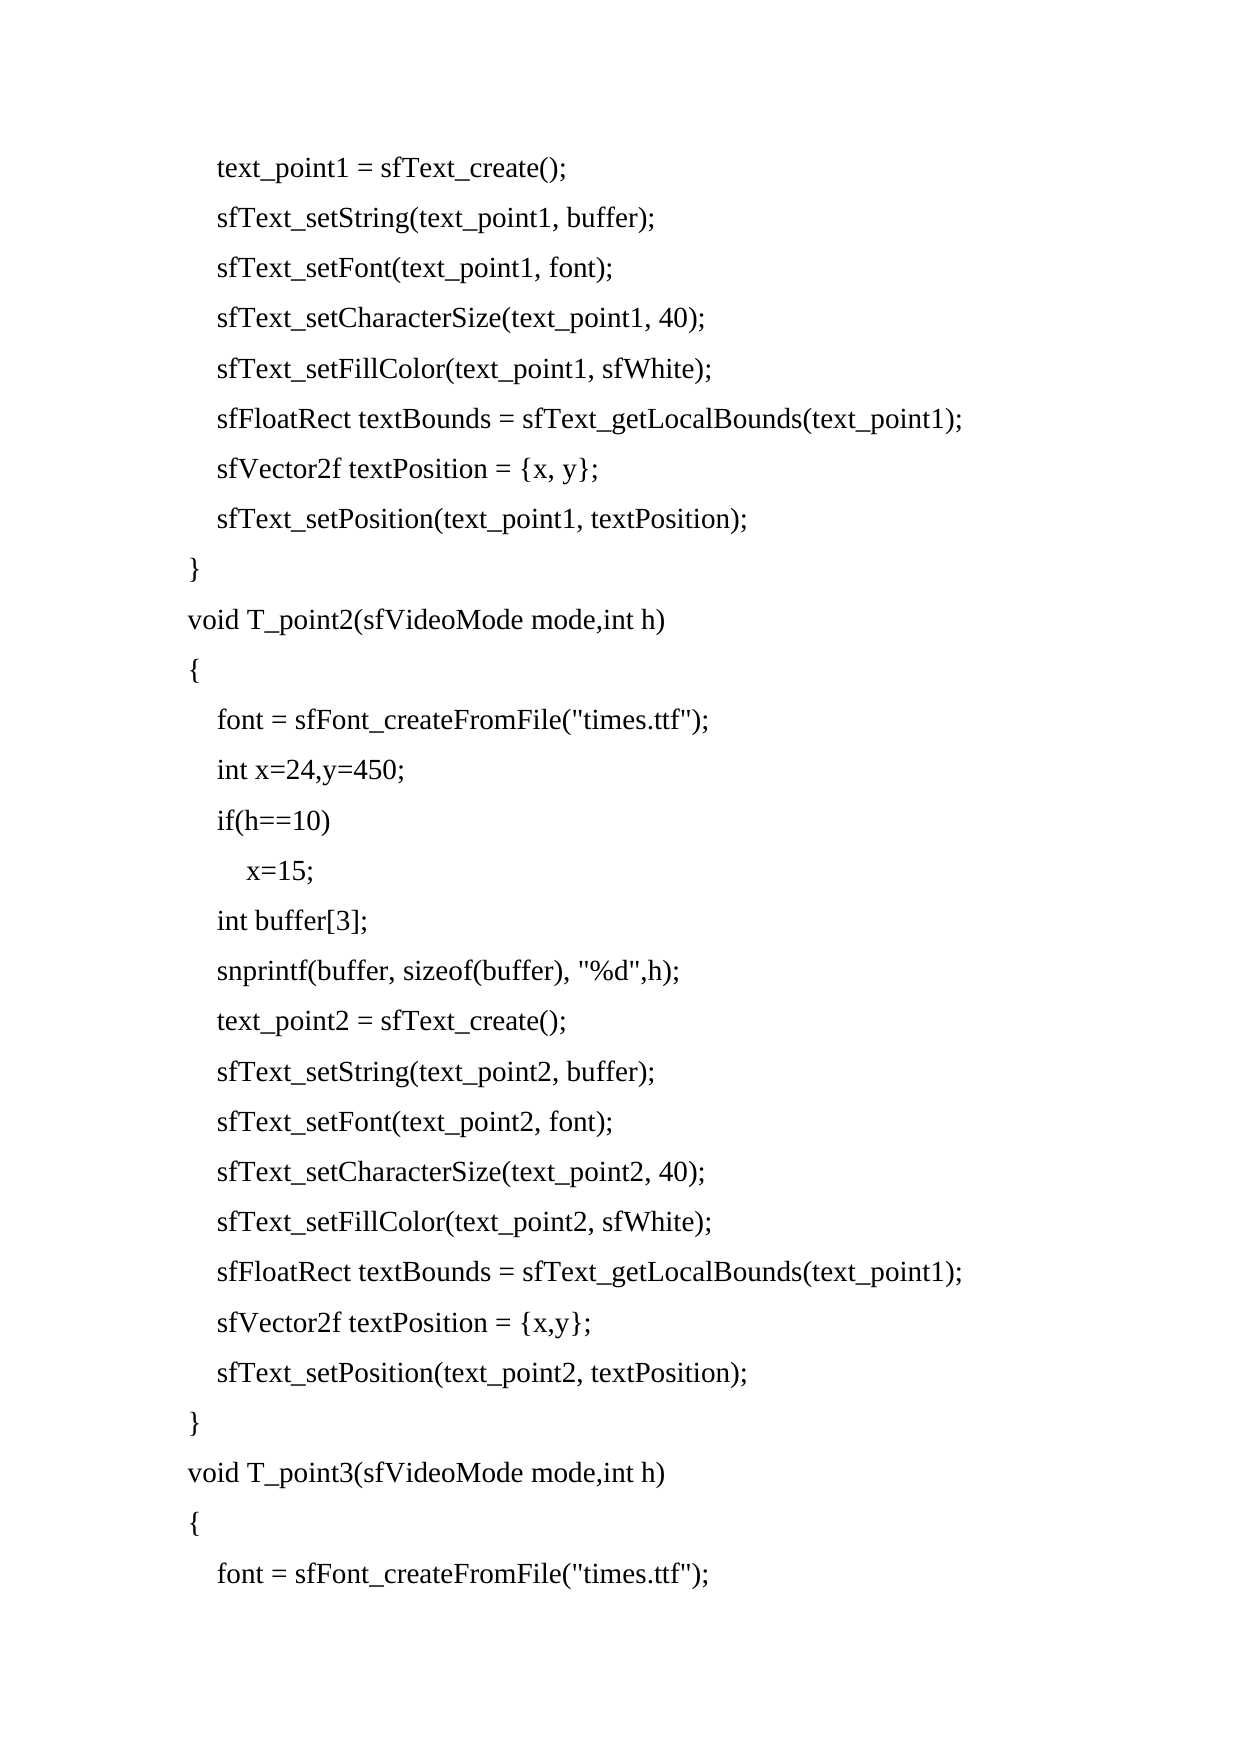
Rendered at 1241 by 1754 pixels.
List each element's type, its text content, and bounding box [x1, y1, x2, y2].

text sfText_setCharacterSize(text_point2, 40); [187, 1154, 1053, 1188]
text text_point2 = sfText_create(); [187, 1003, 1053, 1037]
text } [187, 1405, 1053, 1439]
text sfText_setFont(text_point2, font); [187, 1104, 1053, 1137]
text x=15; [187, 853, 1053, 886]
text snprintf(buffer, sizeof(buffer), "%d",h); [187, 953, 1053, 987]
text sfText_setFillColor(text_point1, sfWhite); [187, 351, 1053, 384]
text text_point1 = sfText_create(); [187, 150, 1053, 183]
text void T_point3(sfVideoMode mode,int h) [187, 1455, 1053, 1489]
text sfText_setString(text_point2, buffer); [187, 1054, 1053, 1087]
text sfFloatRect textBounds = sfText_getLocalBounds(text_point1); [187, 1254, 1053, 1288]
text if(h==10) [187, 803, 1053, 836]
text } [187, 552, 1053, 585]
text sfVector2f textPosition = {x, y}; [187, 451, 1053, 485]
text int buffer[3]; [187, 903, 1053, 937]
text sfText_setFont(text_point1, font); [187, 250, 1053, 284]
text { [187, 652, 1053, 686]
text font = sfFont_createFromFile("times.ttf"); [187, 1556, 1053, 1589]
text int x=24,y=450; [187, 752, 1053, 786]
text sfText_setPosition(text_point1, textPosition); [187, 501, 1053, 535]
text sfFloatRect textBounds = sfText_getLocalBounds(text_point1); [187, 401, 1053, 434]
text sfVector2f textPosition = {x,y}; [187, 1305, 1053, 1338]
text void T_point2(sfVideoMode mode,int h) [187, 602, 1053, 635]
text sfText_setPosition(text_point2, textPosition); [187, 1355, 1053, 1388]
text font = sfFont_createFromFile("times.ttf"); [187, 702, 1053, 736]
text sfText_setFillColor(text_point2, sfWhite); [187, 1204, 1053, 1238]
text sfText_setString(text_point1, buffer); [187, 200, 1053, 234]
text sfText_setCharacterSize(text_point1, 40); [187, 301, 1053, 334]
text { [187, 1506, 1053, 1539]
